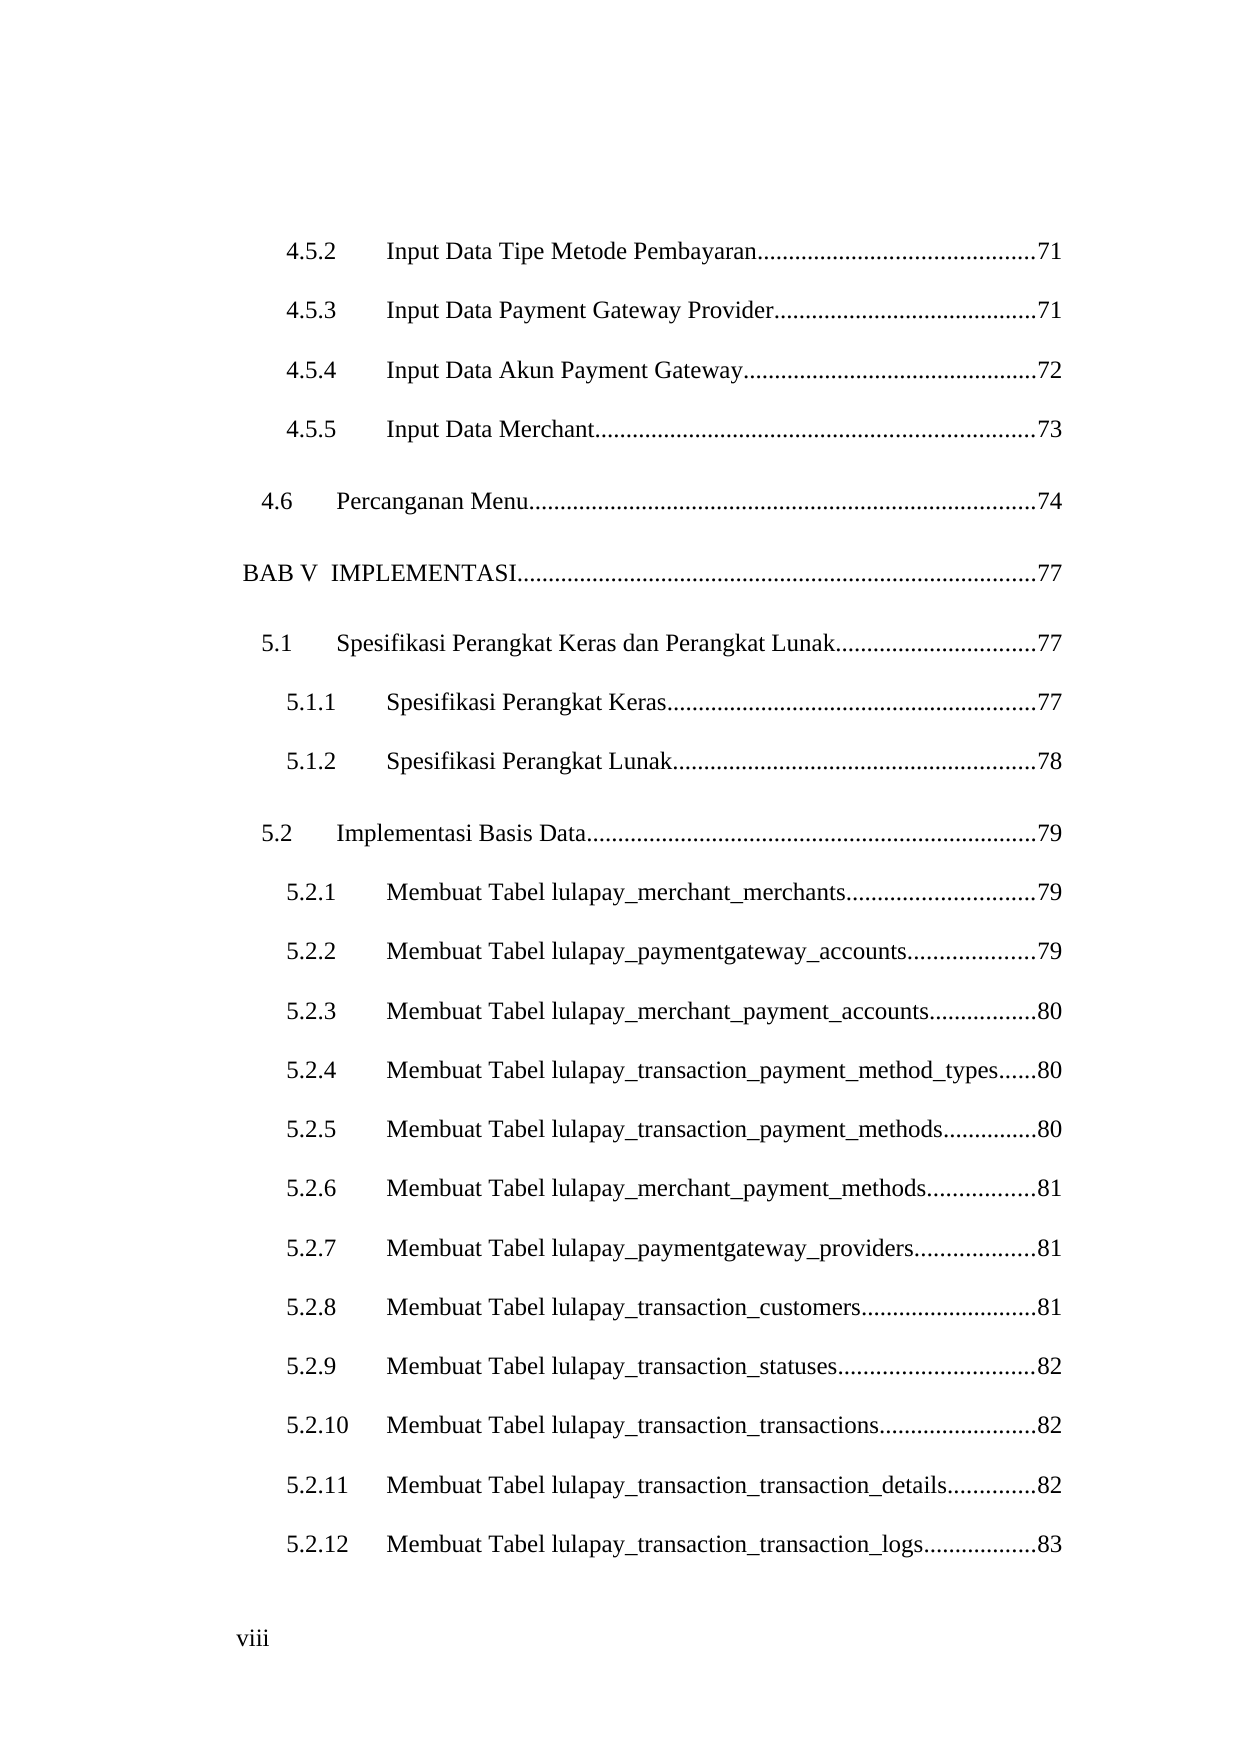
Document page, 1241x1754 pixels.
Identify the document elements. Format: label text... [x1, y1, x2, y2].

text 5.2.12 Membuat Tabel lulapay_transaction_transaction_logs 83 [286, 1529, 1063, 1558]
text 5.2.3 Membuat Tabel lulapay_merchant_payment_accounts 80 [286, 996, 1063, 1024]
text 5.2.2 Membuat Tabel lulapay_paymentgateway_accounts 79 [286, 936, 1063, 965]
text 5.2.11 Membuat Tabel lulapay_transaction_transaction_details 82 [286, 1470, 1063, 1499]
text 5.2.7 Membuat Tabel lulapay_paymentgateway_providers 81 [286, 1233, 1063, 1262]
text 5.2 Implementasi Basis Data 79 [261, 818, 1063, 847]
text 5.1.2 Spesifikasi Perangkat Lunak 78 [286, 746, 1063, 775]
text 5.1 Spesifikasi Perangkat Keras dan Perangkat Lunak 77 [261, 628, 1063, 656]
text 5.2.4 Membuat Tabel lulapay_transaction_payment_method_types 80 [286, 1055, 1063, 1084]
text 5.2.10 Membuat Tabel lulapay_transaction_transactions 82 [286, 1411, 1063, 1439]
text 4.6 Percanganan Menu 74 [261, 486, 1063, 514]
text 4.5.4 Input Data Akun Payment Gateway 72 [286, 355, 1063, 383]
text 5.2.8 Membuat Tabel lulapay_transaction_customers 81 [286, 1292, 1063, 1321]
text 5.1.1 Spesifikasi Perangkat Keras 77 [286, 687, 1063, 716]
text 4.5.5 Input Data Merchant 73 [286, 414, 1063, 443]
text 5.2.6 Membuat Tabel lulapay_merchant_payment_methods 81 [286, 1173, 1063, 1202]
text 5.2.5 Membuat Tabel lulapay_transaction_payment_methods 80 [286, 1114, 1063, 1143]
text 5.2.1 Membuat Tabel lulapay_merchant_merchants 79 [286, 877, 1063, 906]
text 4.5.3 Input Data Payment Gateway Provider 71 [286, 296, 1063, 324]
text 5.2.9 Membuat Tabel lulapay_transaction_statuses 82 [286, 1351, 1063, 1380]
text 4.5.2 Input Data Tipe Metode Pembayaran 71 [286, 236, 1063, 265]
text BAB V IMPLEMENTASI 77 [236, 558, 1063, 586]
